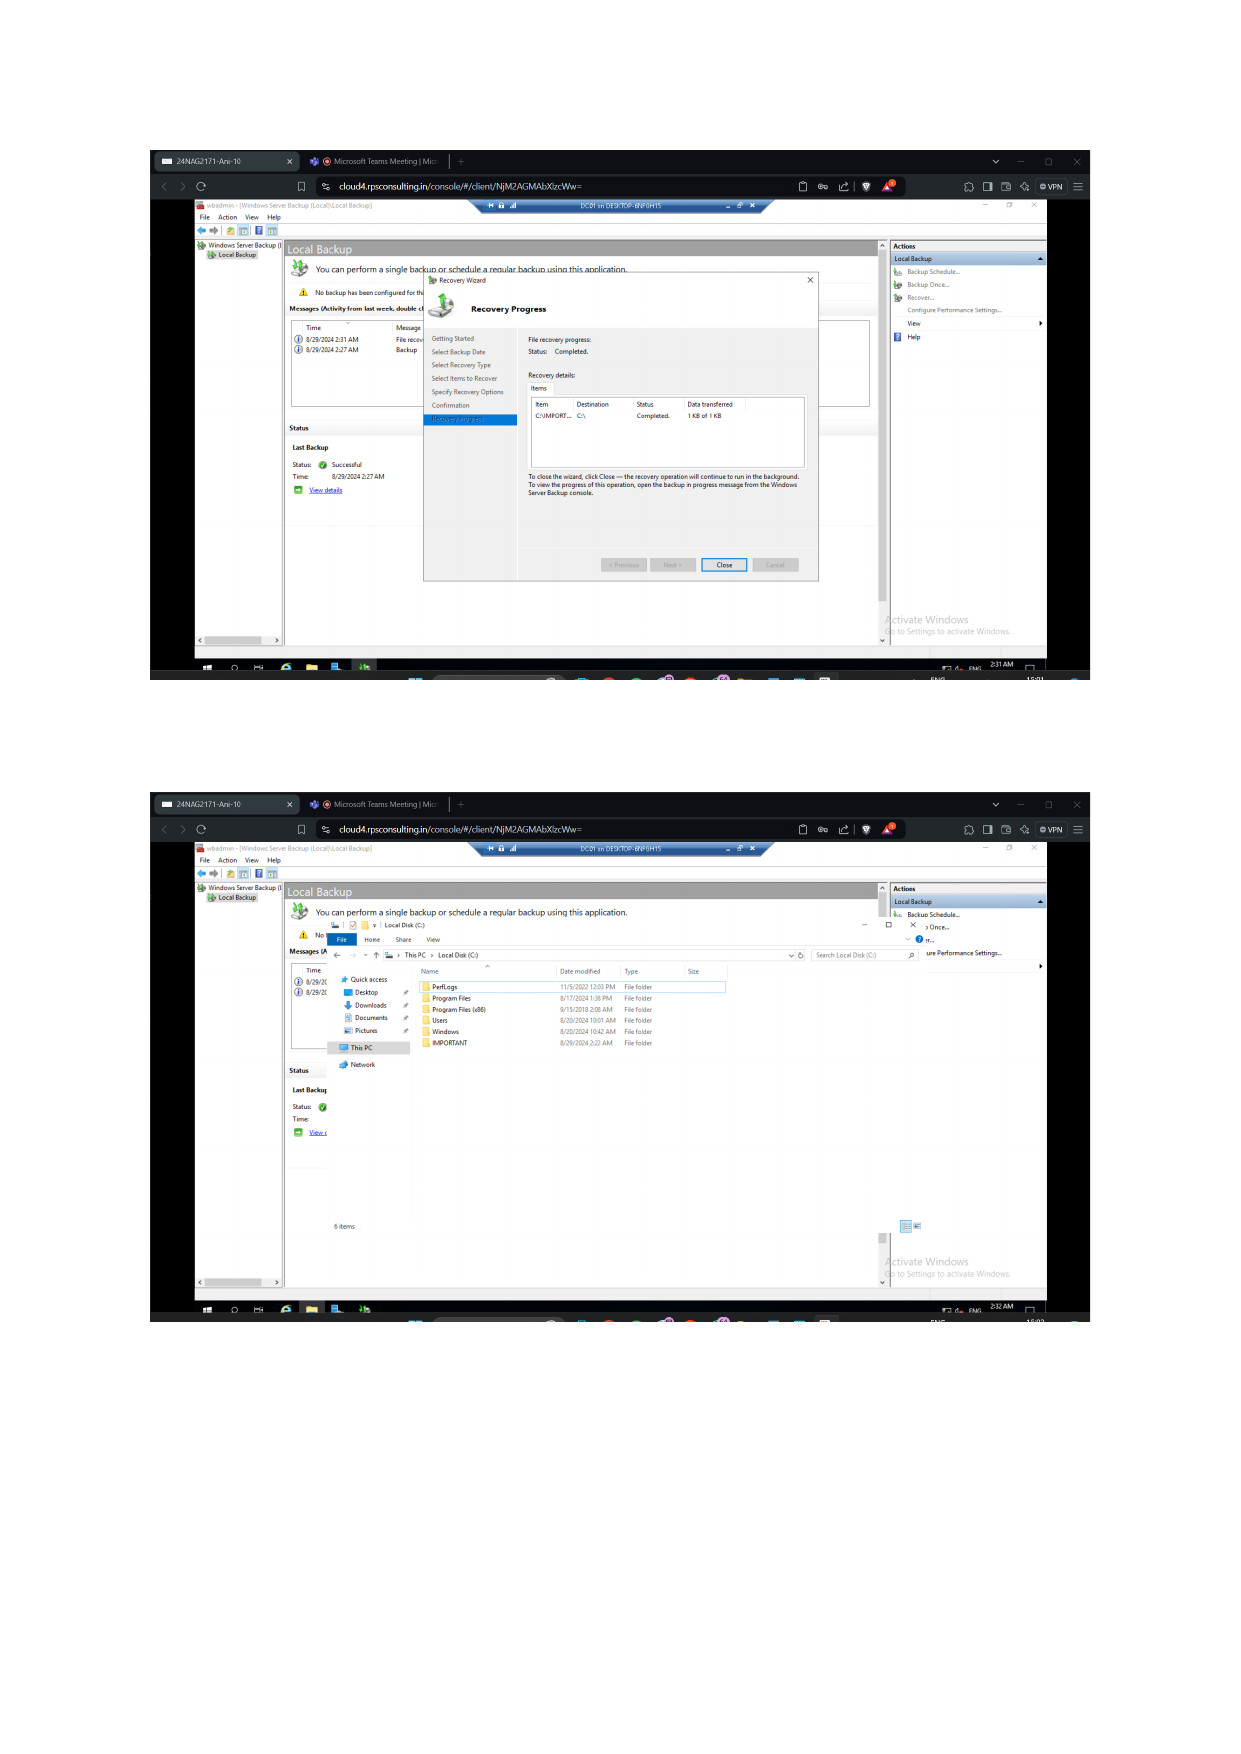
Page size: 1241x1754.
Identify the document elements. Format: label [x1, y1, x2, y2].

picture [150, 150, 1091, 680]
picture [150, 792, 1091, 1322]
